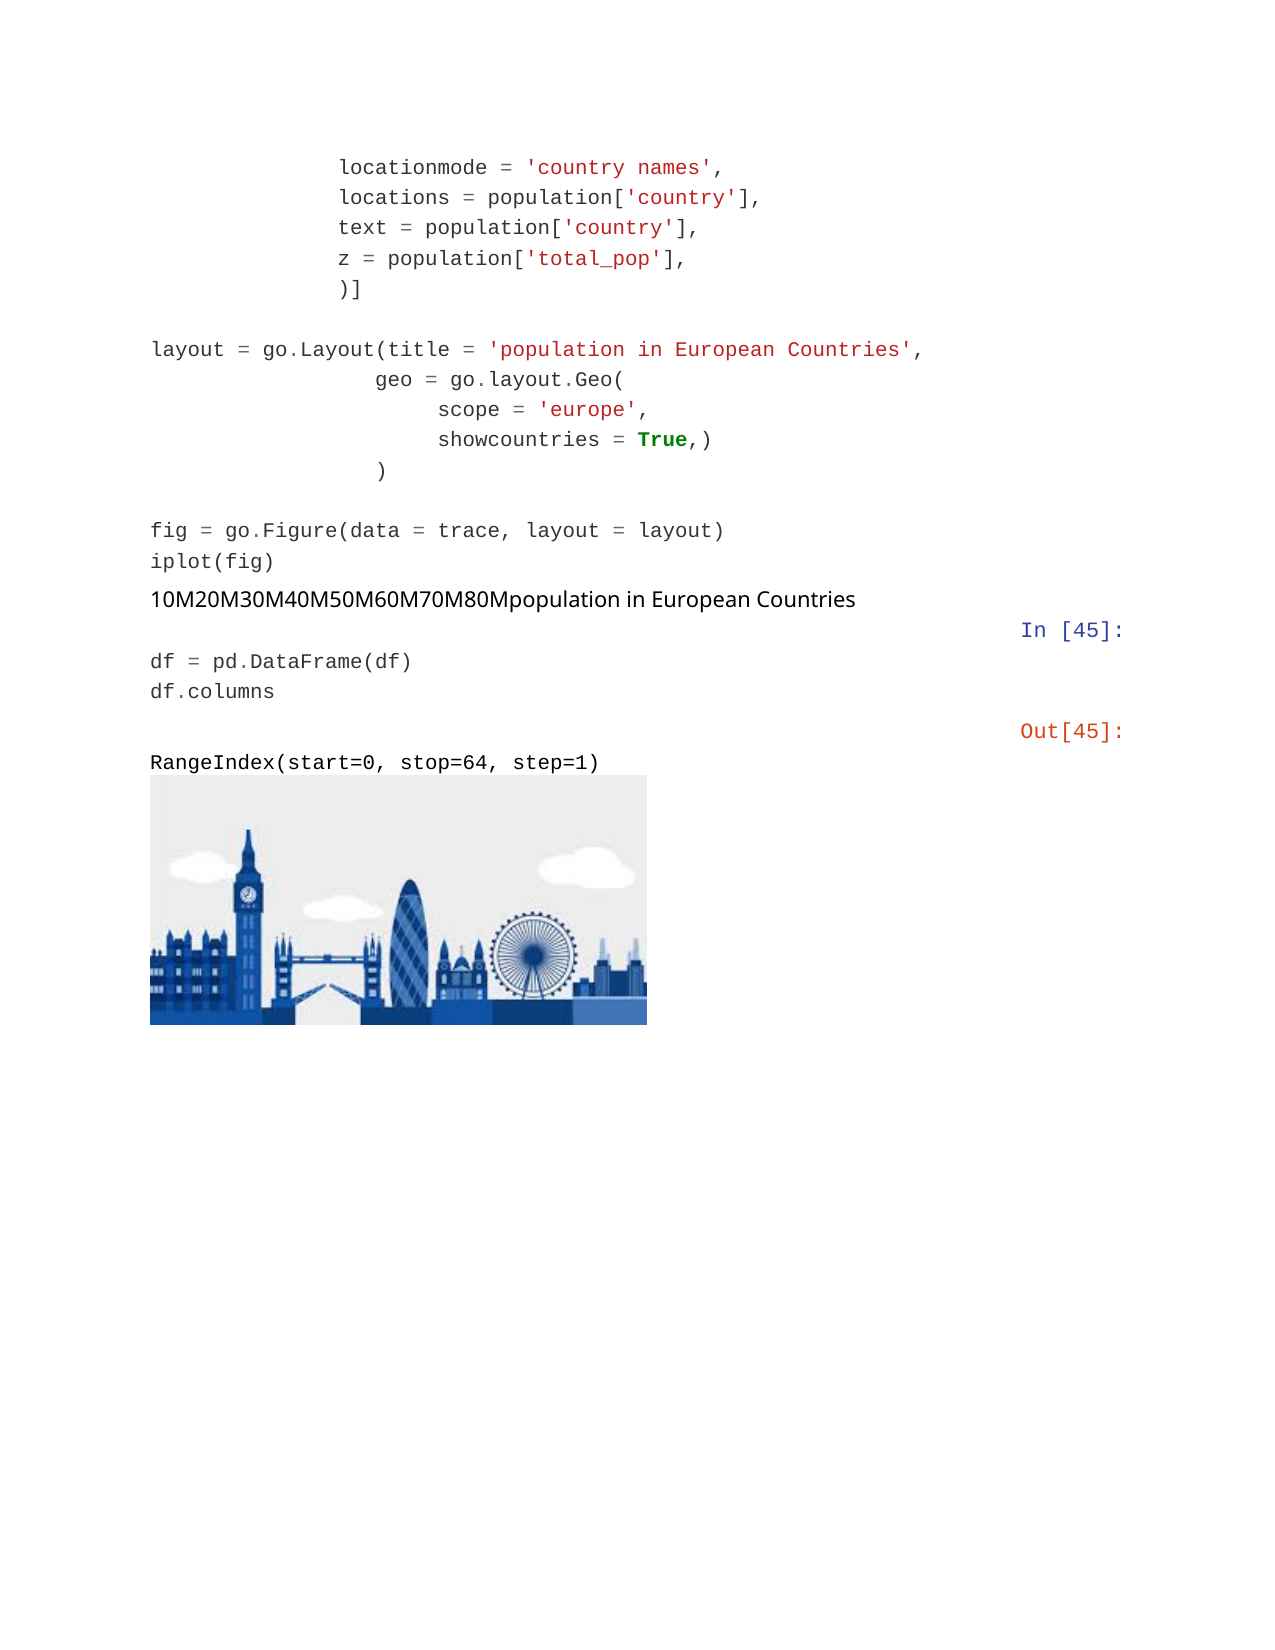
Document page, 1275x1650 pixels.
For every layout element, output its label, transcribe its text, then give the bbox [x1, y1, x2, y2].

text RangeIndex(start=0, stop=64, step=1) [150, 745, 1125, 776]
text )] [150, 271, 1125, 302]
text layout = go.Layout(title = 'population in European Countries', [150, 332, 1125, 362]
text z = population['total_pop'], [150, 241, 1125, 271]
text iplot(fig) [150, 544, 1125, 574]
text locationmode = 'country names', [150, 150, 1125, 180]
text geo = go.layout.Geo( [150, 362, 1125, 392]
text df.columns [150, 675, 1125, 705]
text ) [150, 453, 1125, 483]
text 10M20M30M40M50M60M70M80Mpopulation in European Countries [150, 584, 1125, 614]
text showcountries = True,) [150, 423, 1125, 453]
text locations = population['country'], [150, 180, 1125, 211]
text In [45]: [150, 614, 1125, 644]
text text = population['country'], [150, 211, 1125, 241]
picture [150, 775, 647, 1025]
text Out[45]: [150, 715, 1125, 745]
text fig = go.Figure(data = trace, layout = layout) [150, 514, 1125, 544]
text df = pd.DataFrame(df) [150, 644, 1125, 675]
text scope = 'europe', [150, 392, 1125, 423]
